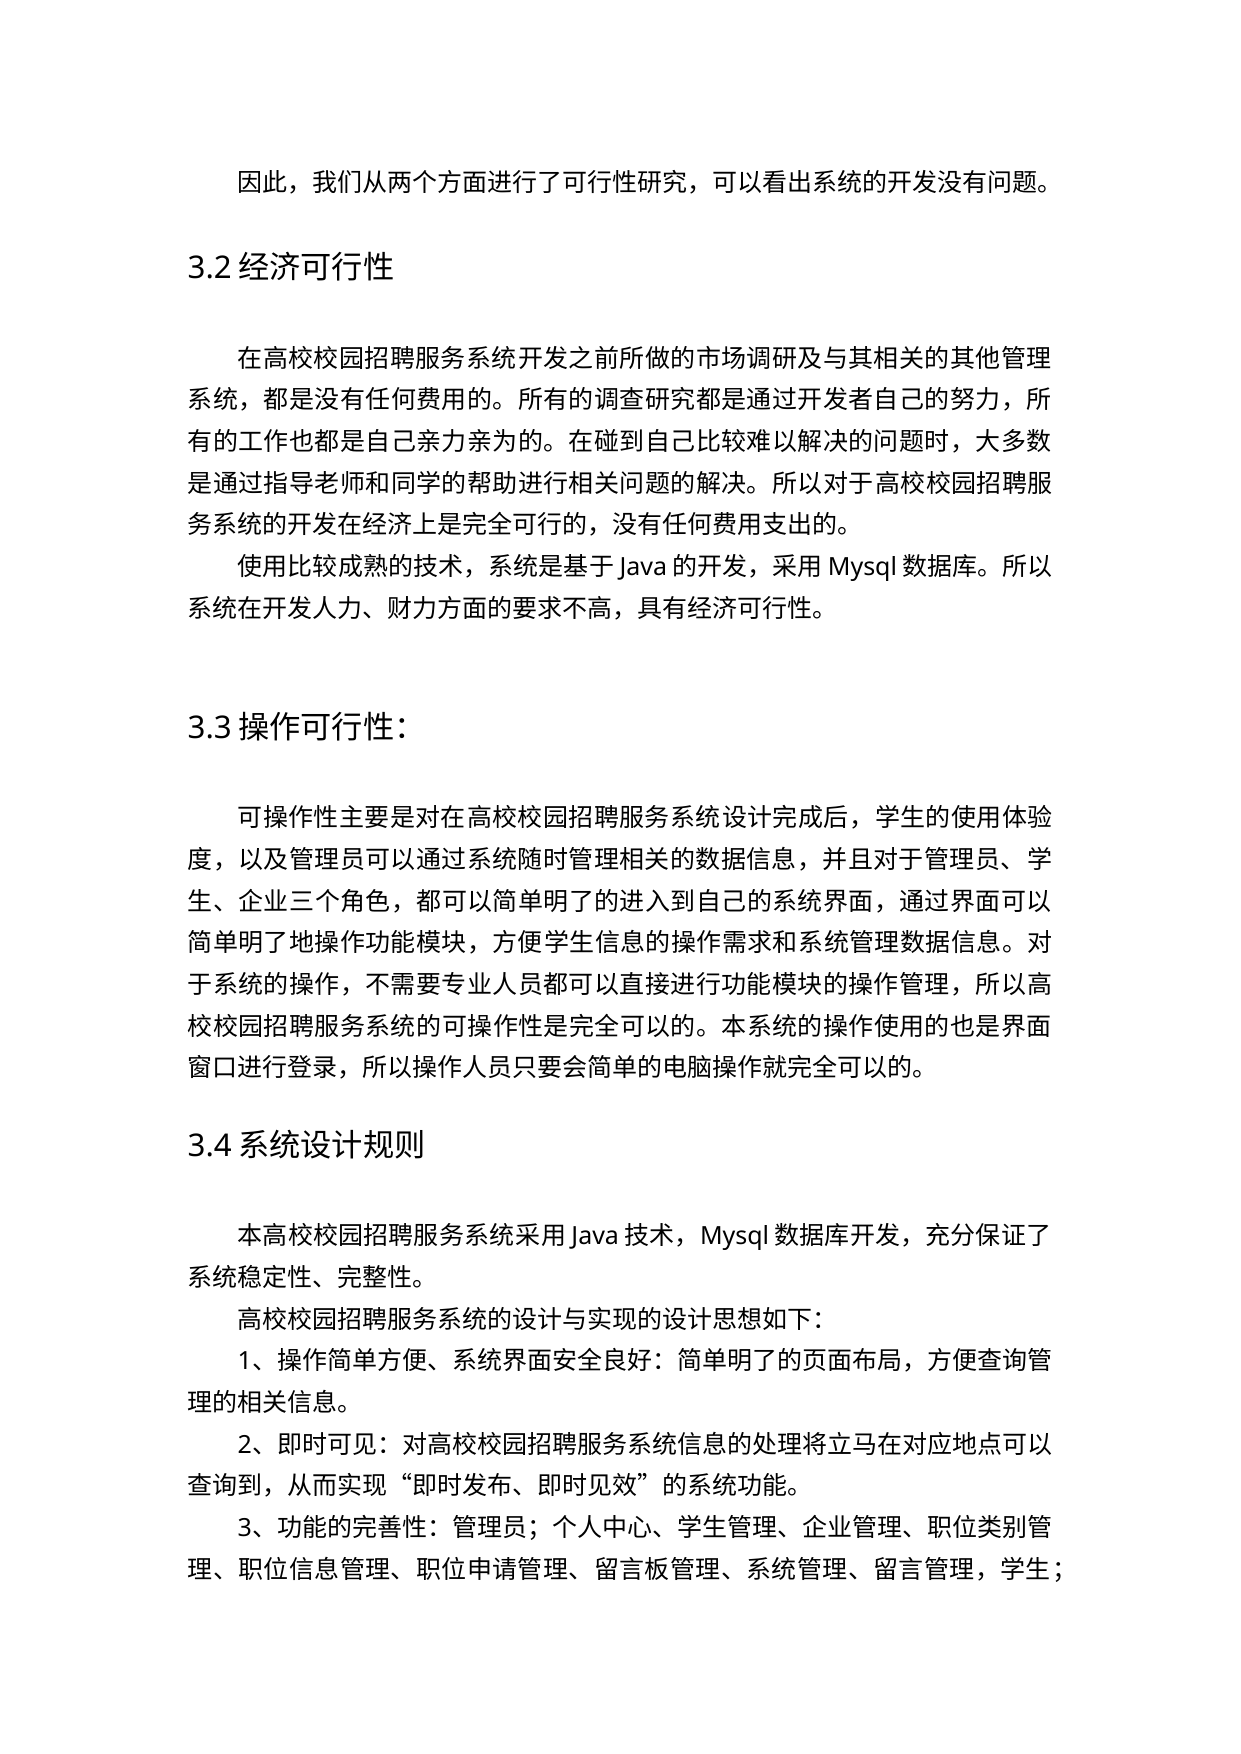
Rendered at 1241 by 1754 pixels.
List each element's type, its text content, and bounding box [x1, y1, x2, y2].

text 使用比较成熟的技术，系统是基于Java的开发，采用Mysql数据库。所以系统在开发人力、财力方面的要求不高，具有经济可行性。 [187, 542, 1053, 625]
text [187, 1503, 1053, 1586]
list 操作简单方便、系统界面安全良好：简单明了的页面布局，方便查询管理的相关信息。 [187, 1336, 1053, 1420]
text 本高校校园招聘服务系统采用Java技术，Mysql数据库开发，充分保证了系统稳定性、完整性。 [187, 1211, 1053, 1295]
subtitle 3.3操作可行性： [187, 692, 1053, 757]
subtitle 3.2经济可行性 [187, 232, 1053, 297]
text 高校校园招聘服务系统的设计与实现的设计思想如下： [187, 1295, 1053, 1336]
subtitle 3.4系统设计规则 [187, 1110, 1053, 1175]
text 可操作性主要是对在高校校园招聘服务系统设计完成后，学生的使用体验度，以及管理员可以通过系统随时管理相关的数据信息，并且对于管理员、学生、企业三个角色，都可以简单明了的进入到自己的系统界面，通过界面可以简单明了地操作功能模块，方便学生信息的操作需求和系统管理数据信息。对于系统的操作，不需要专业人员都可以直接进行功能模块的操作管理，所以高校校园招聘服务系统的可操作性是完全可以的。本系统的操作使用的也是界面窗口进行登录，所以操作人员只要会简单的电脑操作就完全可以的。 [187, 793, 1053, 1085]
text 2、即时可见：对高校校园招聘服务系统信息的处理将立马在对应地点可以查询到，从而实现“即时发布、即时见效”的系统功能。 [187, 1420, 1053, 1503]
text 在高校校园招聘服务系统开发之前所做的市场调研及与其相关的其他管理系统，都是没有任何费用的。所有的调查研究都是通过开发者自己的努力，所有的工作也都是自己亲力亲为的。在碰到自己比较难以解决的问题时，大多数是通过指导老师和同学的帮助进行相关问题的解决。所以对于高校校园招聘服务系统的开发在经济上是完全可行的，没有任何费用支出的。 [187, 334, 1053, 542]
text 因此，我们从两个方面进行了可行性研究，可以看出系统的开发没有问题。 [187, 162, 1053, 198]
